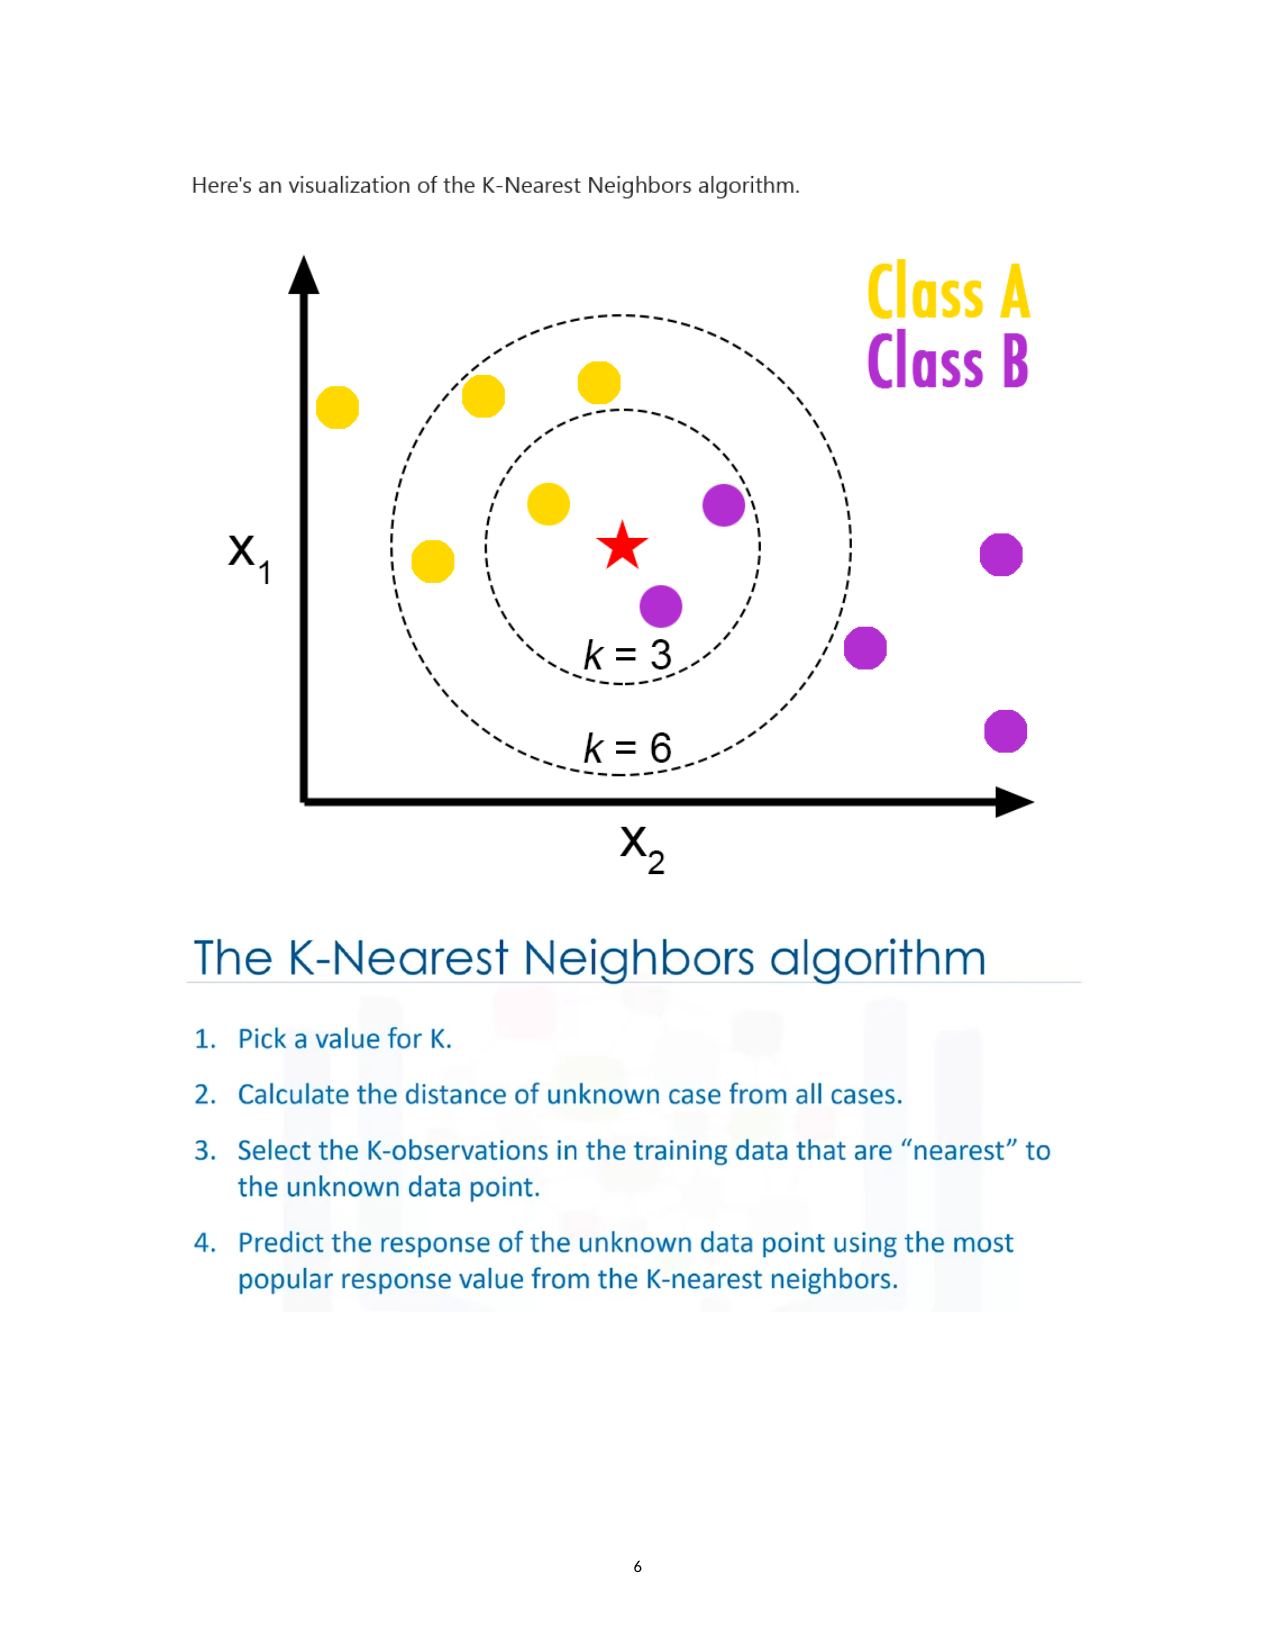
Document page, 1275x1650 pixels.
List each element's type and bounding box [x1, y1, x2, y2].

picture [150, 909, 1125, 1312]
picture [150, 150, 1125, 891]
